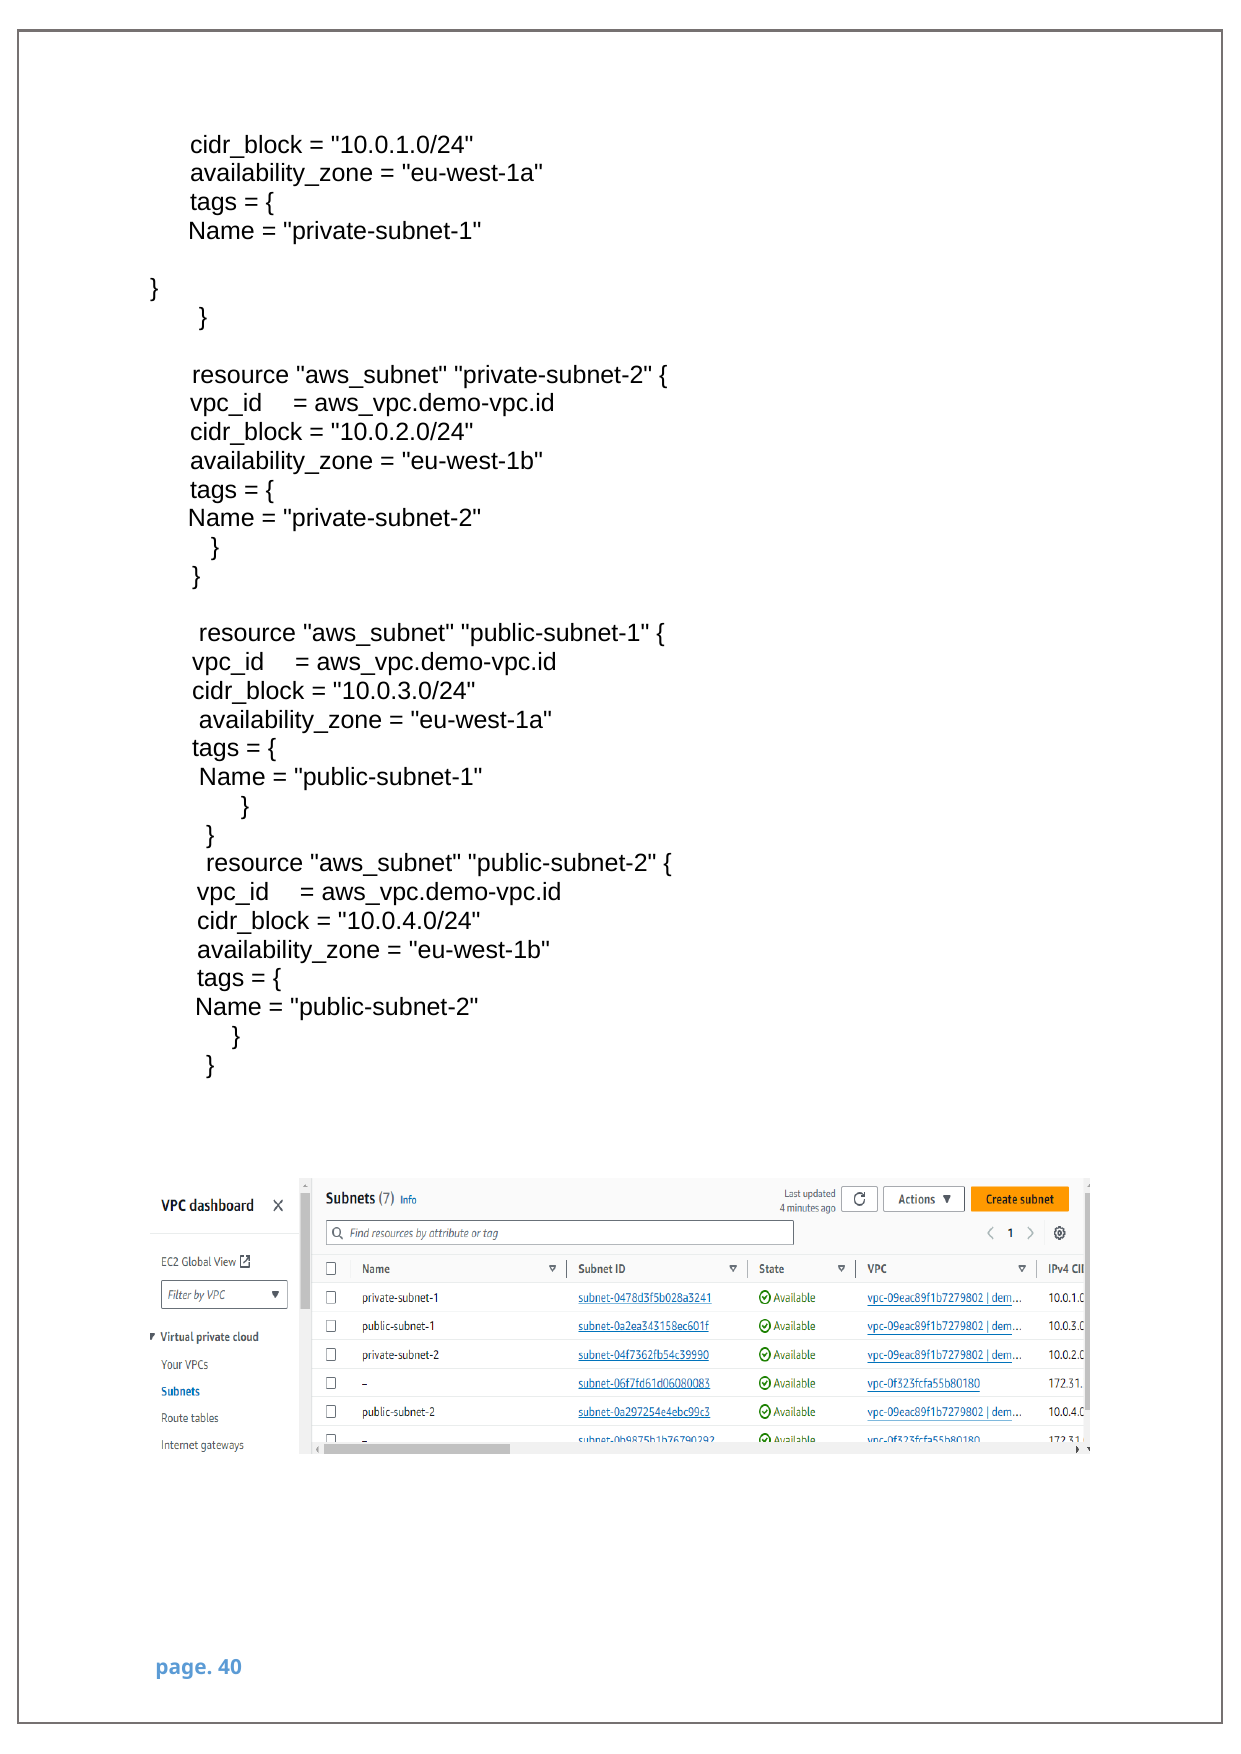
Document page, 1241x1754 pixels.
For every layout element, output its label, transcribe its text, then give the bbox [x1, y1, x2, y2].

text } [150, 819, 1090, 848]
text } [150, 791, 1090, 819]
text } [150, 302, 1090, 331]
text tags = { [150, 474, 1090, 503]
text resource "aws_subnet" "public-subnet-1" { [150, 618, 1090, 647]
text tags = { [150, 963, 1090, 992]
text } [150, 532, 1090, 561]
text cidr_block = "10.0.4.0/24" [150, 906, 1090, 934]
text Name = "private-subnet-2" [150, 503, 1090, 532]
text Name = "private-subnet-1" [150, 216, 1090, 244]
text availability_zone = "eu-west-1a" [150, 158, 1090, 187]
text cidr_block = "10.0.1.0/24" [150, 129, 1090, 158]
picture [150, 1178, 1090, 1454]
text } [150, 561, 1090, 589]
text resource "aws_subnet" "public-subnet-2" { [150, 848, 1090, 877]
text cidr_block = "10.0.2.0/24" [150, 417, 1090, 446]
text availability_zone = "eu-west-1b" [150, 446, 1090, 474]
text tags = { [150, 187, 1090, 216]
text tags = { [150, 733, 1090, 762]
text Name = "public-subnet-2" [150, 992, 1090, 1021]
text availability_zone = "eu-west-1b" [150, 934, 1090, 963]
text resource "aws_subnet" "private-subnet-2" { [150, 359, 1090, 388]
text vpc_id = aws_vpc.demo-vpc.id [150, 877, 1090, 906]
text } [150, 1049, 1090, 1078]
text } [150, 1021, 1090, 1049]
text cidr_block = "10.0.3.0/24" [150, 676, 1090, 704]
text vpc_id = aws_vpc.demo-vpc.id [150, 388, 1090, 417]
text vpc_id = aws_vpc.demo-vpc.id [150, 647, 1090, 676]
text availability_zone = "eu-west-1a" [150, 704, 1090, 733]
text } [150, 273, 1090, 302]
text Name = "public-subnet-1" [150, 762, 1090, 791]
